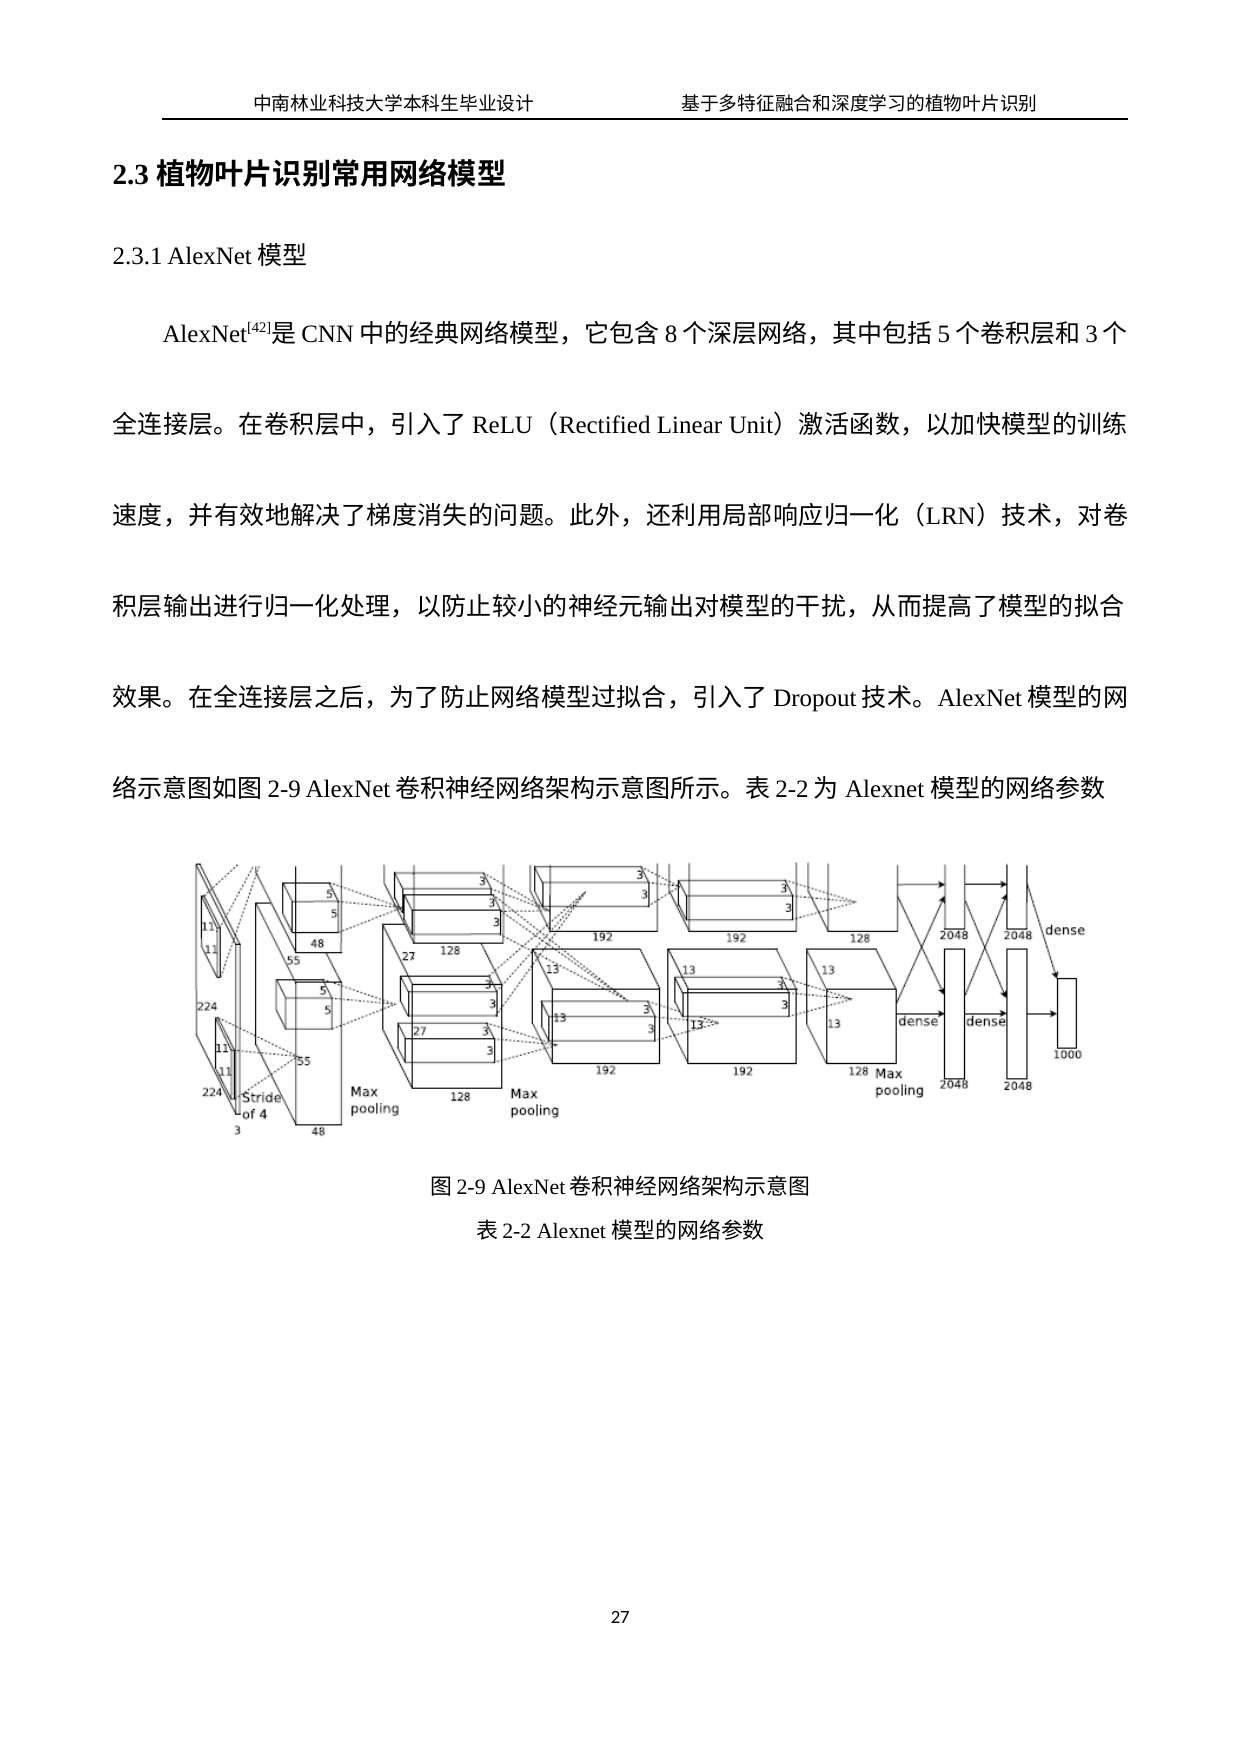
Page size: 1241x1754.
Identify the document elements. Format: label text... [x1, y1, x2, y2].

text 表2-2 Alexnet 模型的网络参数 [112, 1214, 1128, 1246]
text 2.3 植物叶片识别常用网络模型 [112, 139, 1128, 204]
text AlexNet[42]是CNN中的经典网络模型，它包含8个深层网络，其中包括5个卷积层和3个全连接层。在卷积层中，引入了ReLU（Rectified Linear Unit）激活函数，以加快模型的训练速度，并有效地解决了梯度消失的问题。此外，还利用局部响应归一化（LRN）技术，对卷积层输出进行归一化处理，以防止较小的神经元输出对模型的干扰，从而提高了模型的拟合效果。在全连接层之后，为了防止网络模型过拟合，引入了Dropout技术。AlexNet模型的网络示意图如图2-9 AlexNet卷积神经网络架构示意图所示。表2-2为 Alexnet 模型的网络参数 [112, 300, 1128, 820]
text 图2-9 AlexNet卷积神经网络架构示意图 [112, 1169, 1128, 1202]
picture [156, 833, 1123, 1155]
text 2.3.1 AlexNet模型 [112, 221, 1128, 286]
